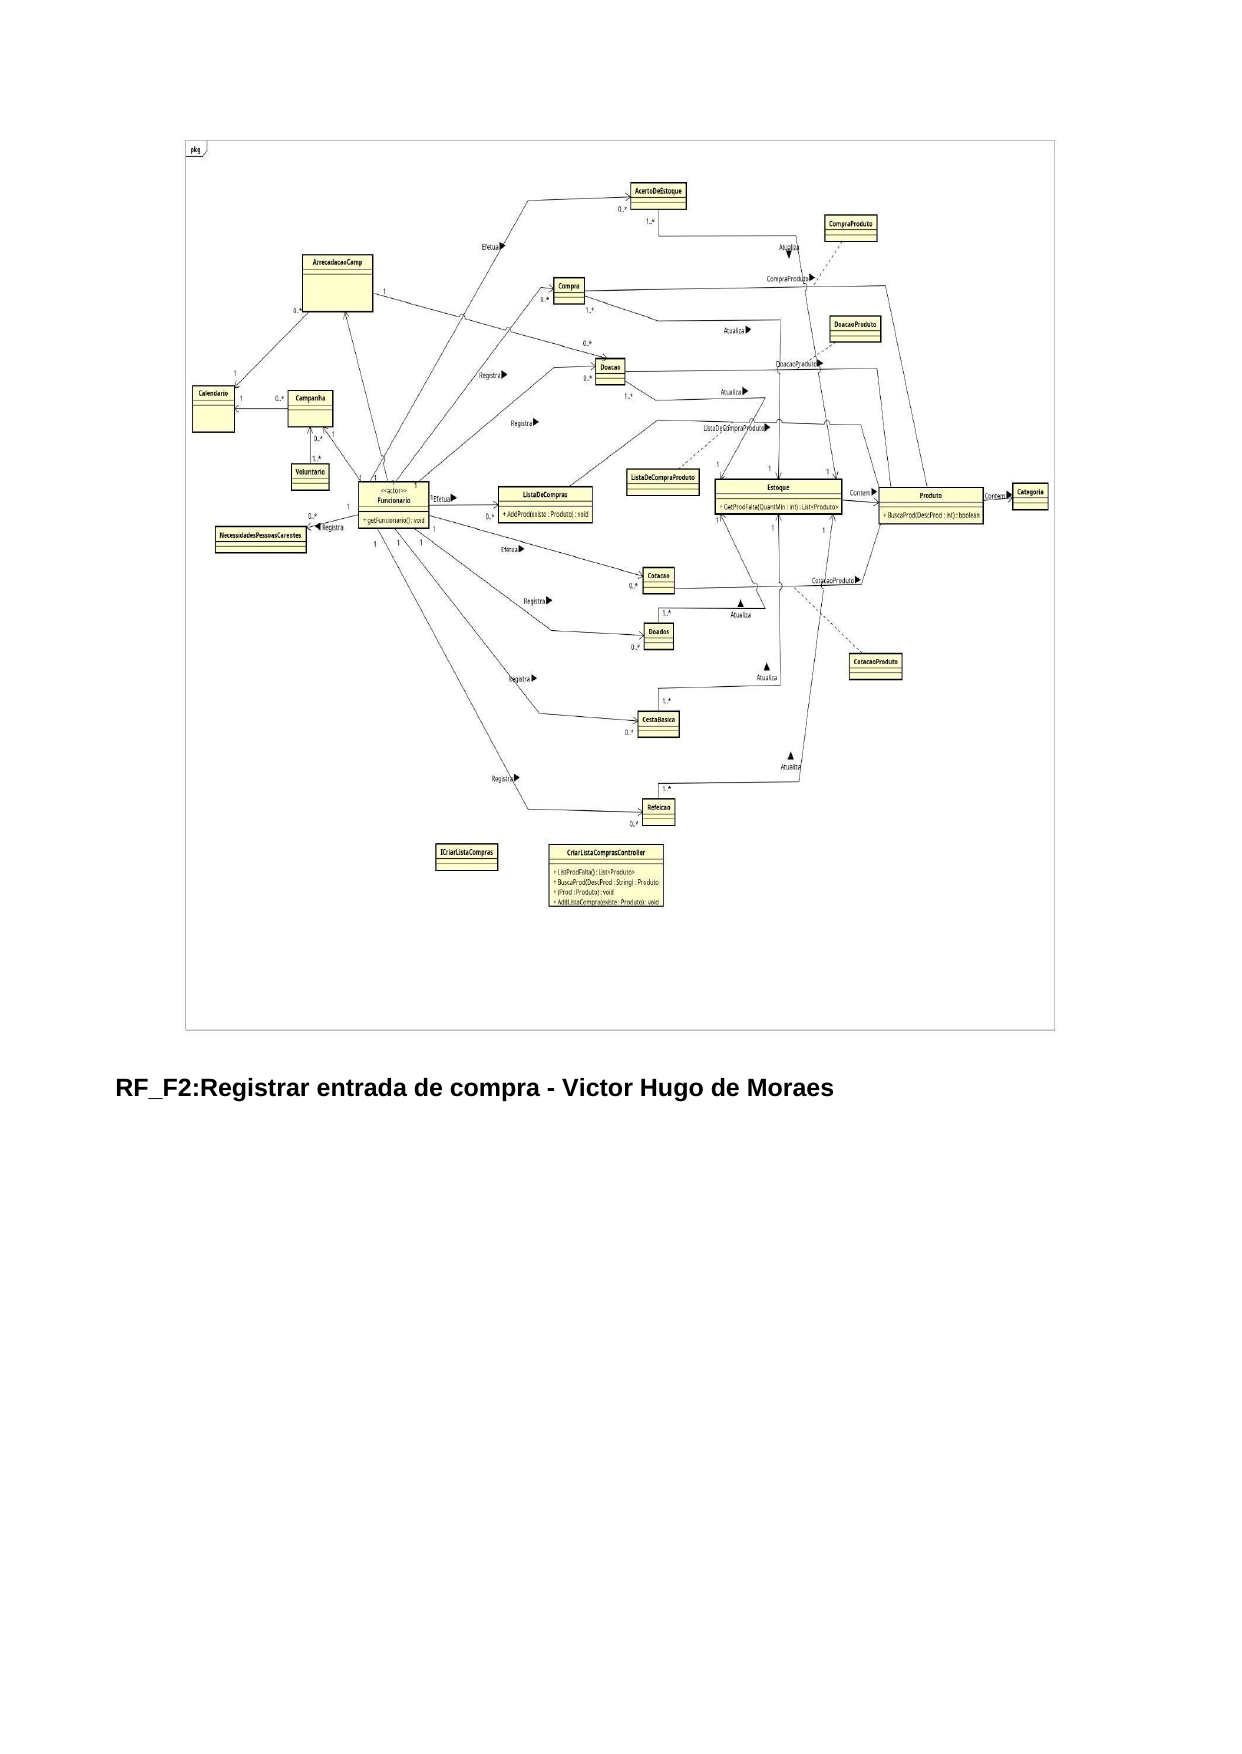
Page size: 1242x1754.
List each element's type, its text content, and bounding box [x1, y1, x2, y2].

text RF_F2:Registrar entrada de compra - Victor Hugo de Moraes [115, 1073, 1171, 1102]
picture [181, 134, 1058, 1036]
